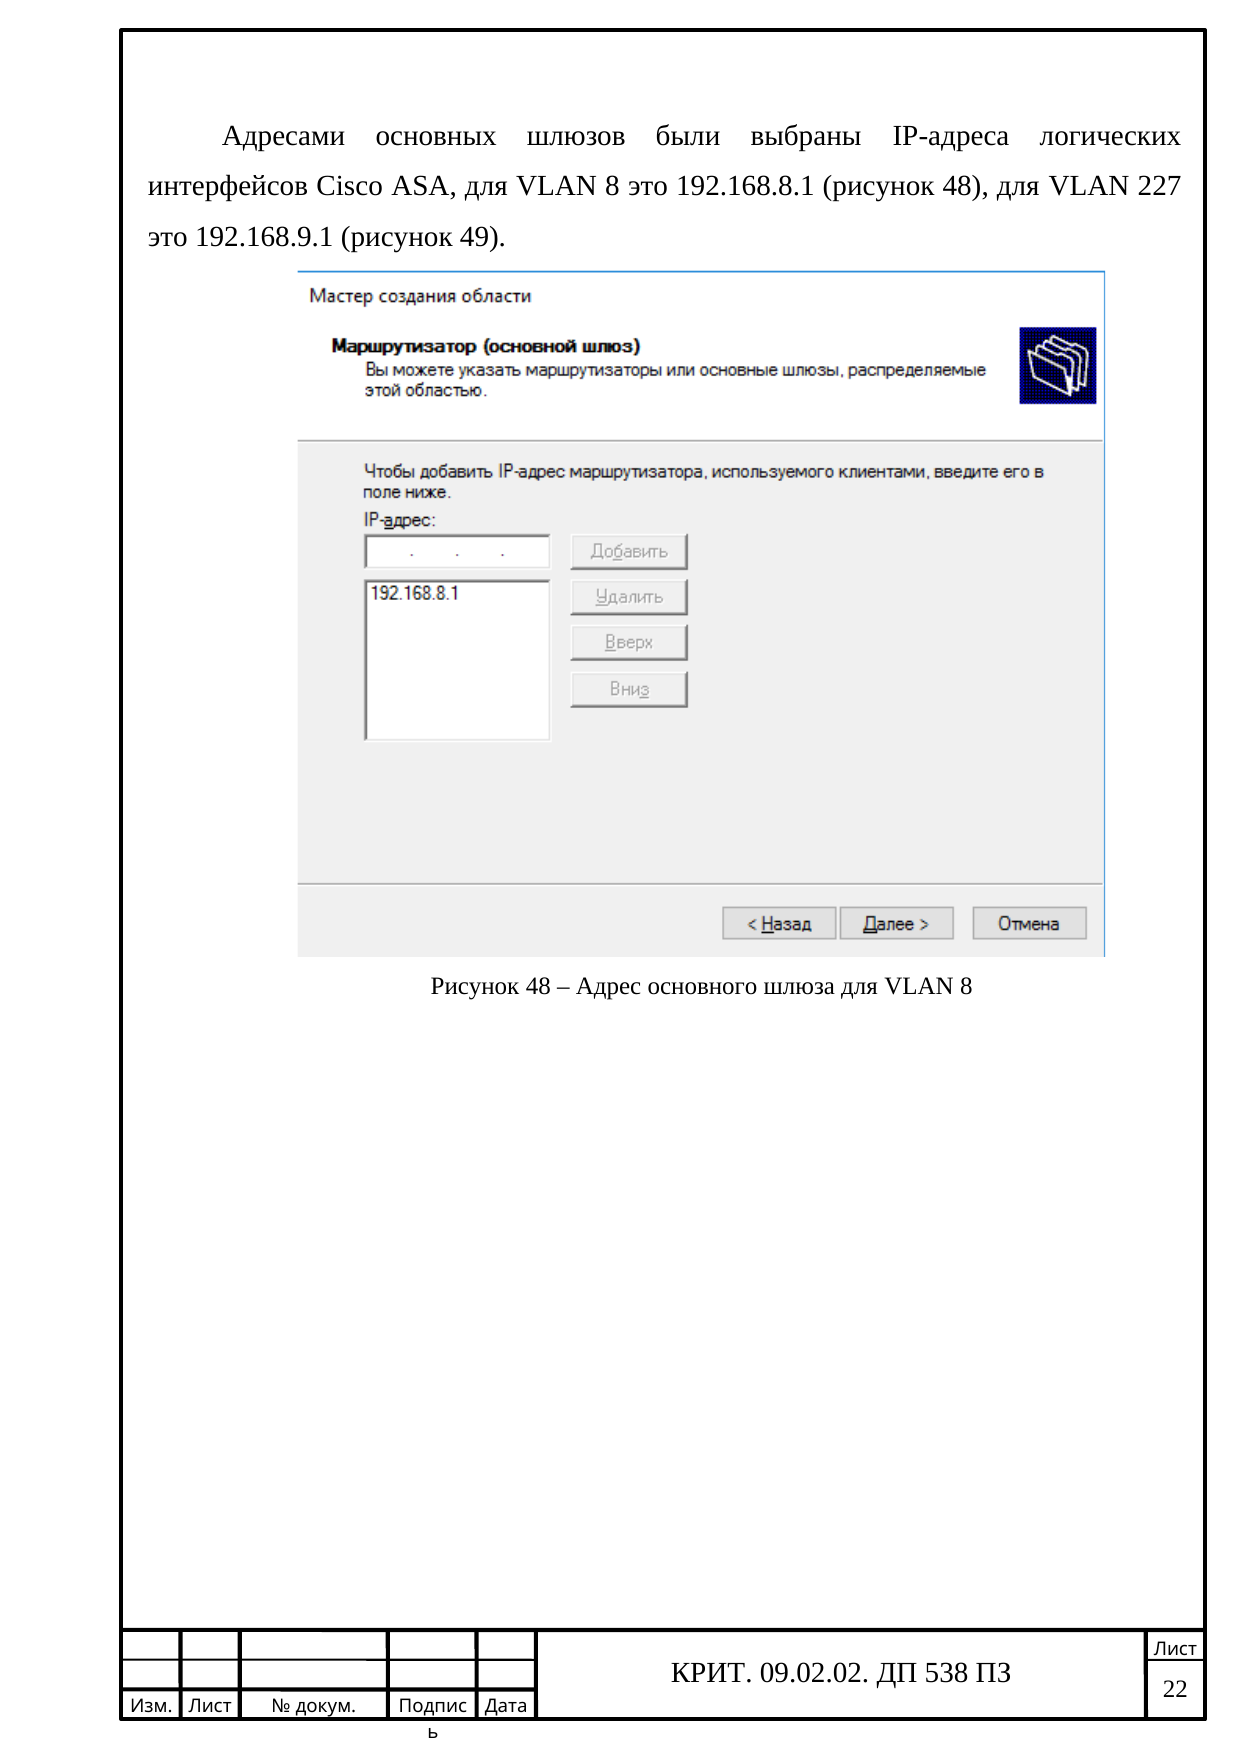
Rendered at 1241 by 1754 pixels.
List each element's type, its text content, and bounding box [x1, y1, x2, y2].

text Адресами основных шлюзов были выбраны IP-адреса логических интерфейсов Cisco ASA, для VLAN 8 это 192.168.8.1 (рисунок 48), для VLAN 227 это 192.168.9.1 (рисунок 49). [148, 118, 1181, 252]
text Рисунок 48 – Адрес основного шлюза для VLAN 8 [148, 971, 1181, 1000]
picture [297, 269, 1106, 957]
